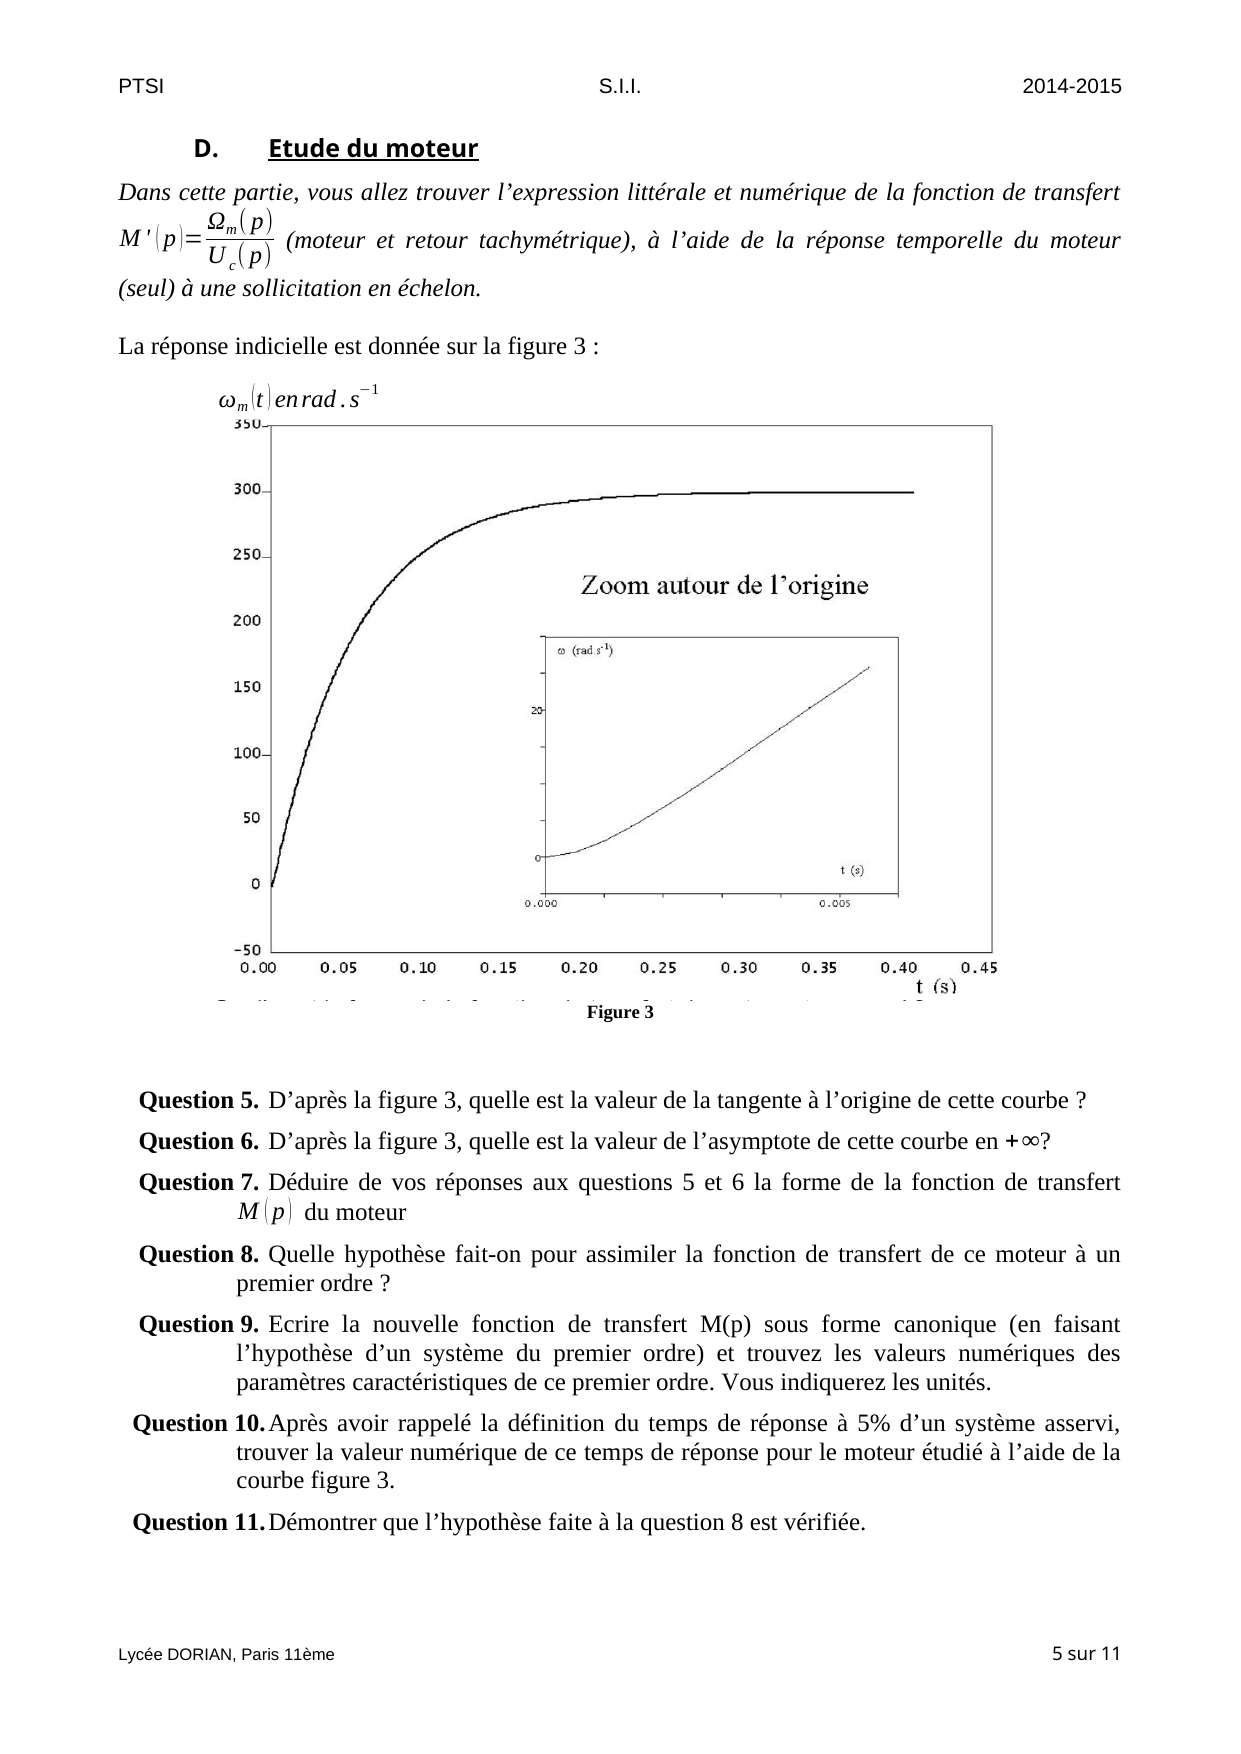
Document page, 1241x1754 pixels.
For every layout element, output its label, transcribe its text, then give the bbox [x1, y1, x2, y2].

text Figure 3 [118, 1001, 1122, 1023]
text La réponse indicielle est donnée sur la figure 3 : [118, 331, 1122, 360]
text Démontrer que l’hypothèse faite à la question 8 est vérifiée. [199, 1507, 1122, 1535]
text Déduire de vos réponses aux questions 5 et 6 la forme de la fonction de transfert du moteur [199, 1167, 1122, 1227]
picture [217, 388, 1024, 1001]
text Ecrire la nouvelle fonction de transfert M(p) sous forme canonique (en faisant l’hypothèse d’un système du premier ordre) et trouvez les valeurs numériques des paramètres caractéristiques de ce premier ordre. Vous indiquerez les unités. [199, 1309, 1122, 1395]
subtitle Etude du moteur [193, 131, 1122, 165]
text D’après la figure 3, quelle est la valeur de la tangente à l’origine de cette courbe ? [199, 1085, 1122, 1113]
text Dans cette partie, vous allez trouver l’expression littérale et numérique de la fonction de transfert (moteur et retour tachymétrique), à l’aide de la réponse temporelle du moteur (seul) à une sollicitation en échelon. [118, 177, 1122, 302]
text D’après la figure 3, quelle est la valeur de l’asymptote de cette courbe en ? [199, 1126, 1122, 1155]
text Après avoir rappelé la définition du temps de réponse à 5% d’un système asservi, trouver la valeur numérique de ce temps de réponse pour le moteur étudié à l’aide de la courbe figure 3. [199, 1408, 1122, 1494]
text Quelle hypothèse fait-on pour assimiler la fonction de transfert de ce moteur à un premier ordre ? [199, 1239, 1122, 1297]
